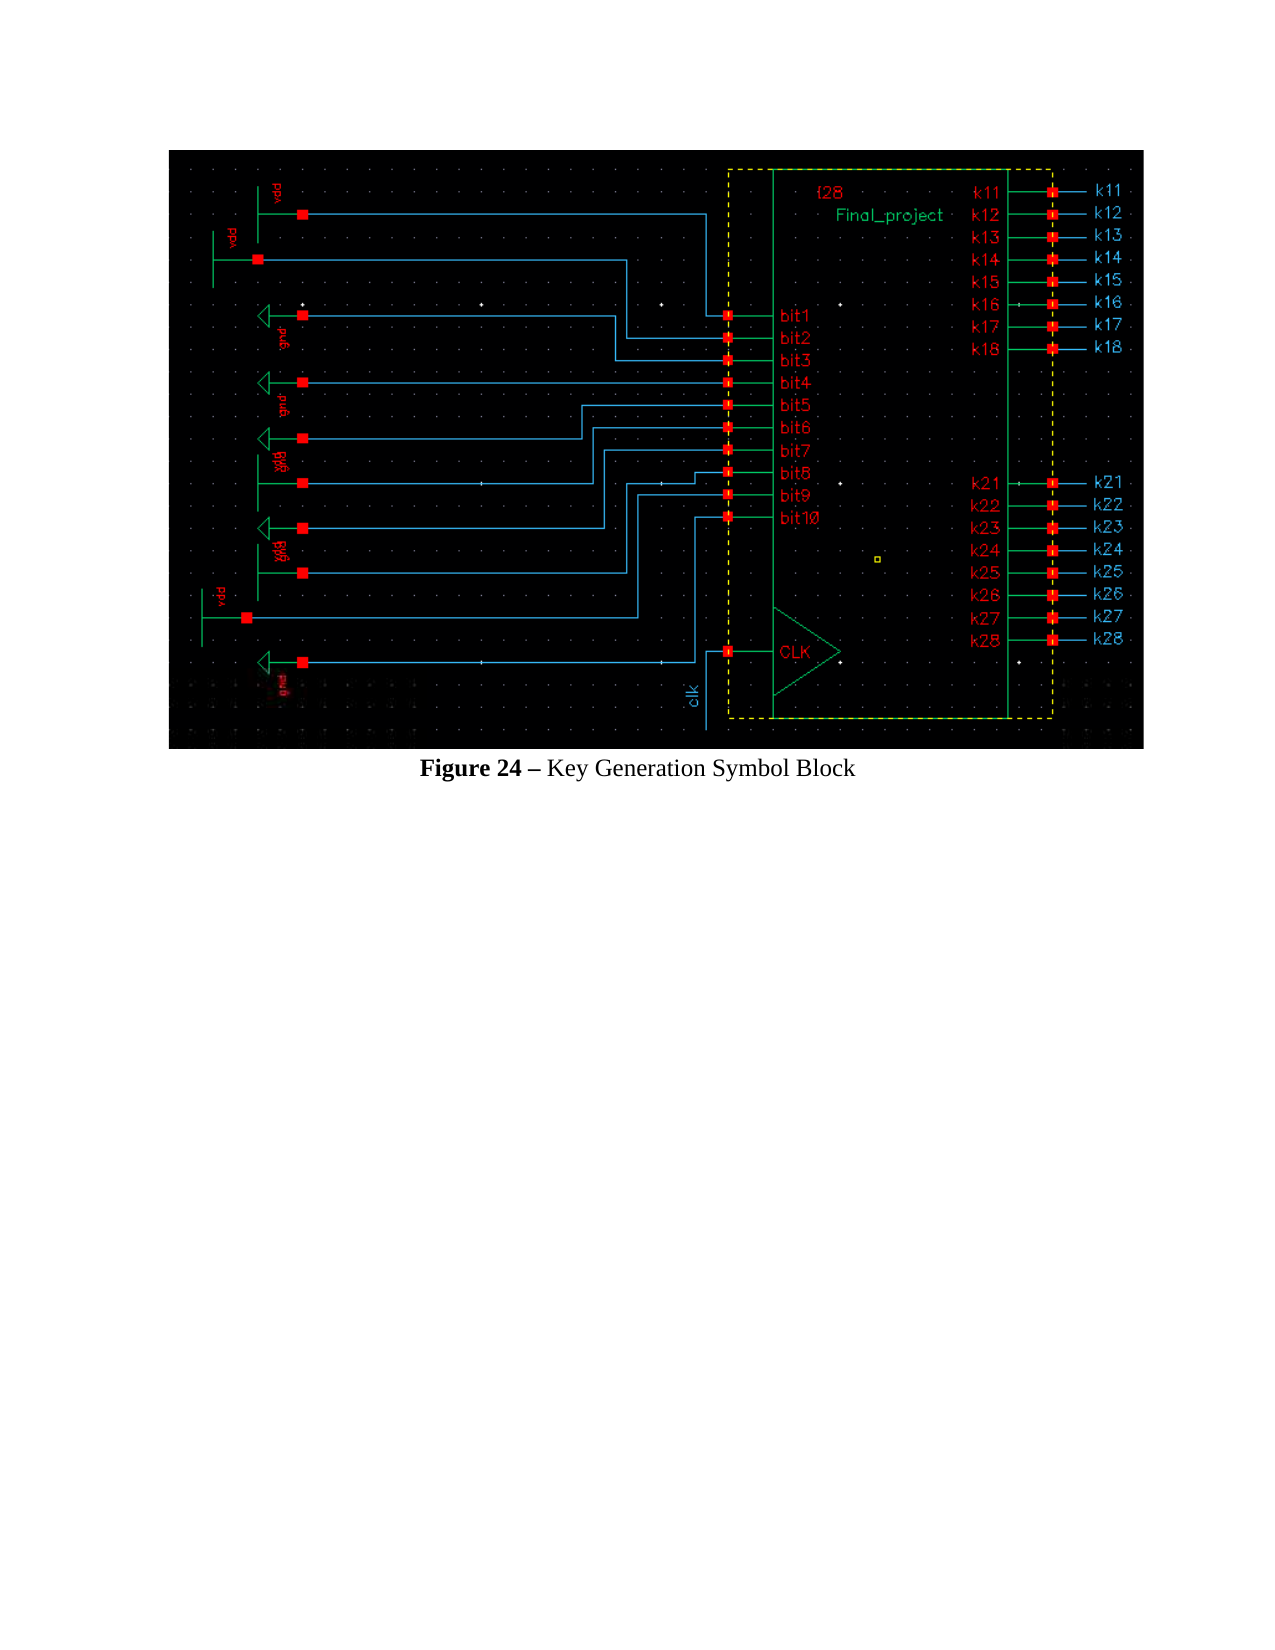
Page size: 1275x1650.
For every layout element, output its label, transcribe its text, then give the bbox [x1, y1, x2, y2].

text Figure 24 – Key Generation Symbol Block [150, 150, 1125, 782]
